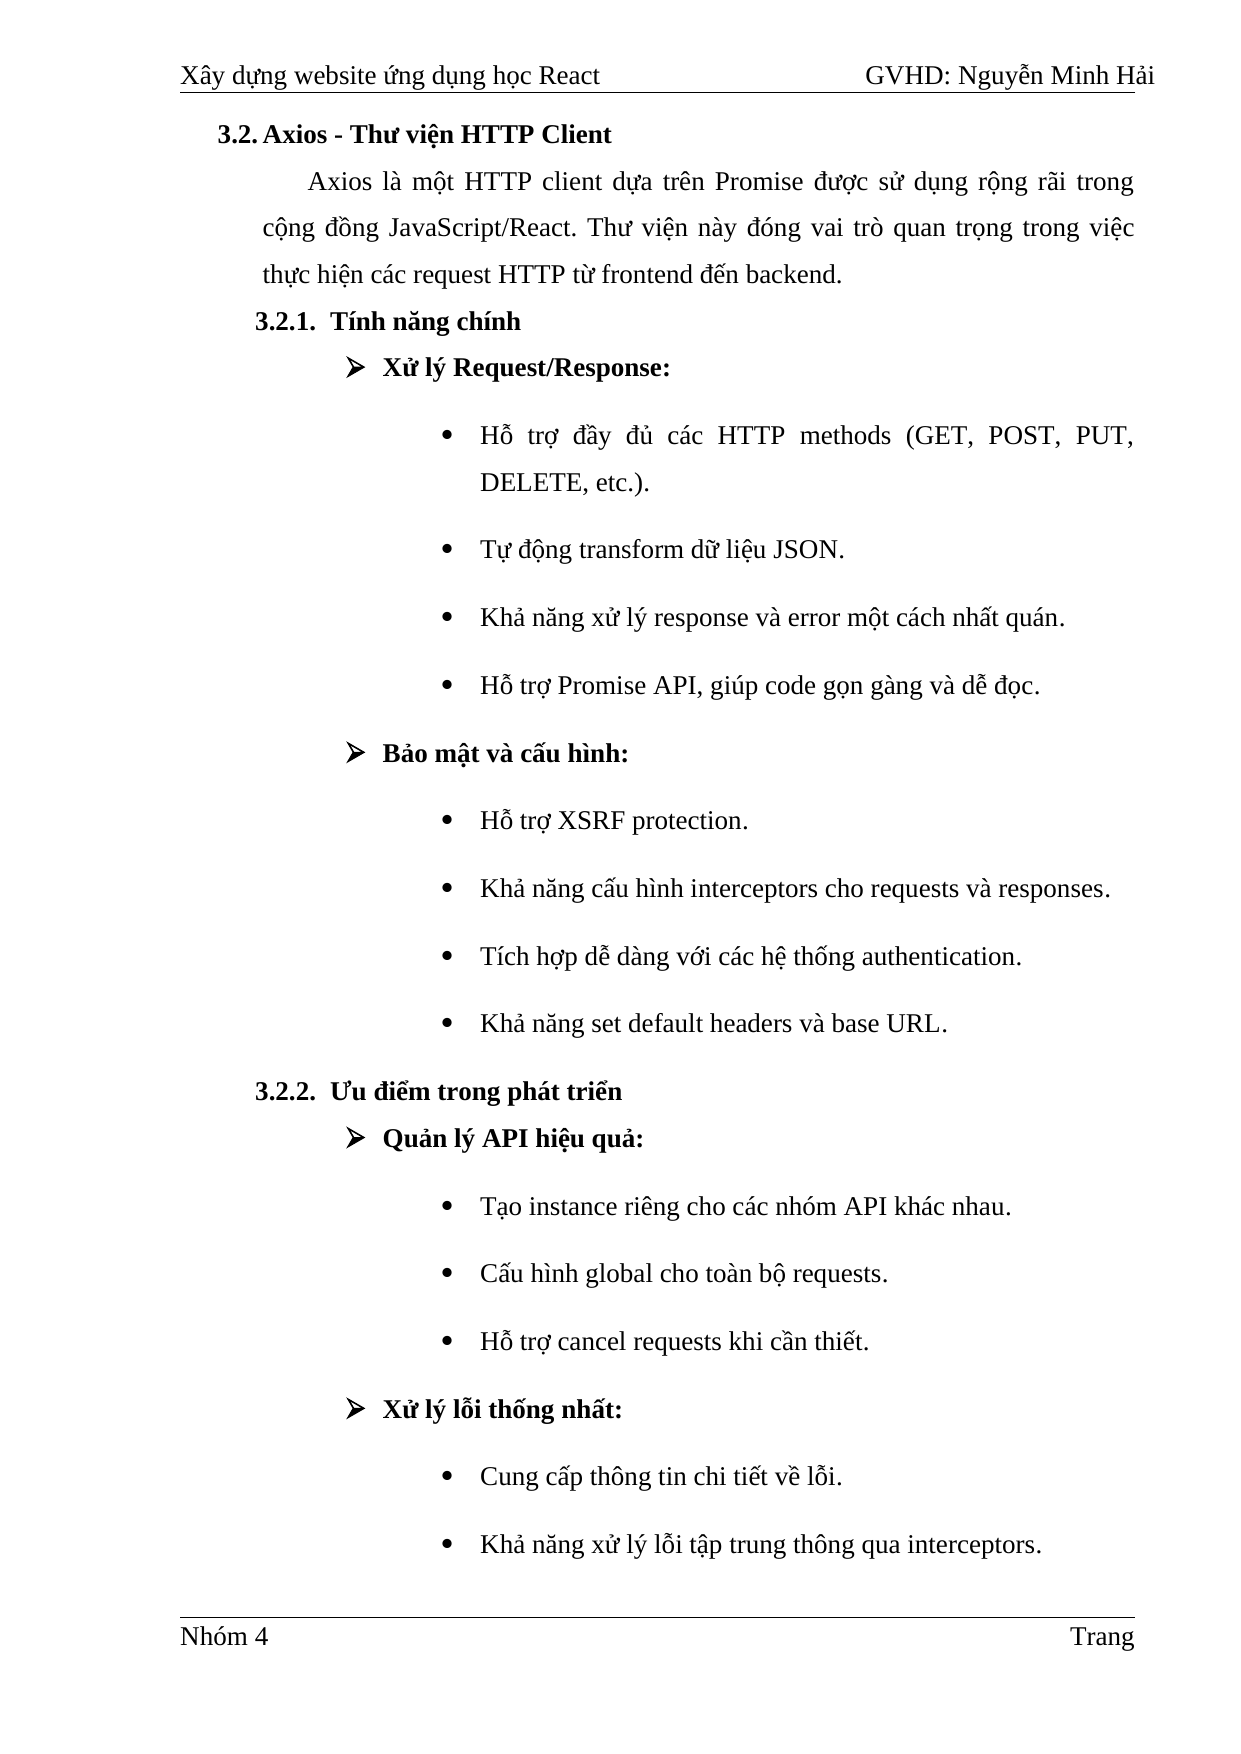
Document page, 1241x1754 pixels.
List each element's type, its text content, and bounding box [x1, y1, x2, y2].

list Xử lý lỗi thống nhất: [345, 1393, 1135, 1424]
list Axios là một HTTP client dựa trên Promise được sử dụng rộng rãi trong cộng đồng JavaScript/React. Thư viện này đóng vai trò quan trọng trong việc thực hiện các request HTTP từ frontend đến backend. [262, 165, 1135, 289]
list Tích hợp dễ dàng với các hệ thống authentication. [442, 940, 1135, 971]
list Bảo mật và cấu hình: [345, 737, 1135, 768]
list Khả năng xử lý lỗi tập trung thông qua interceptors. [442, 1528, 1135, 1559]
list Ưu điểm trong phát triển [255, 1075, 1135, 1106]
list Hỗ trợ Promise API, giúp code gọn gàng và dễ đọc. [442, 669, 1135, 700]
list Cung cấp thông tin chi tiết về lỗi. [442, 1460, 1135, 1492]
list Xử lý Request/Response: [345, 352, 1135, 383]
list Khả năng cấu hình interceptors cho requests và responses. [442, 872, 1135, 903]
list Tính năng chính [255, 305, 1135, 336]
list Khả năng xử lý response và error một cách nhất quán. [442, 601, 1135, 632]
list Cấu hình global cho toàn bộ requests. [442, 1257, 1135, 1288]
list Hỗ trợ đầy đủ các HTTP methods (GET, POST, PUT, DELETE, etc.). [442, 419, 1135, 497]
list Quản lý API hiệu quả: [345, 1122, 1135, 1153]
list Hỗ trợ XSRF protection. [442, 804, 1135, 836]
list Tự động transform dữ liệu JSON. [442, 533, 1135, 565]
list Tạo instance riêng cho các nhóm API khác nhau. [442, 1189, 1135, 1221]
list Axios - Thư viện HTTP Client [217, 118, 1135, 149]
list Hỗ trợ cancel requests khi cần thiết. [442, 1325, 1135, 1356]
list Khả năng set default headers và base URL. [442, 1007, 1135, 1039]
